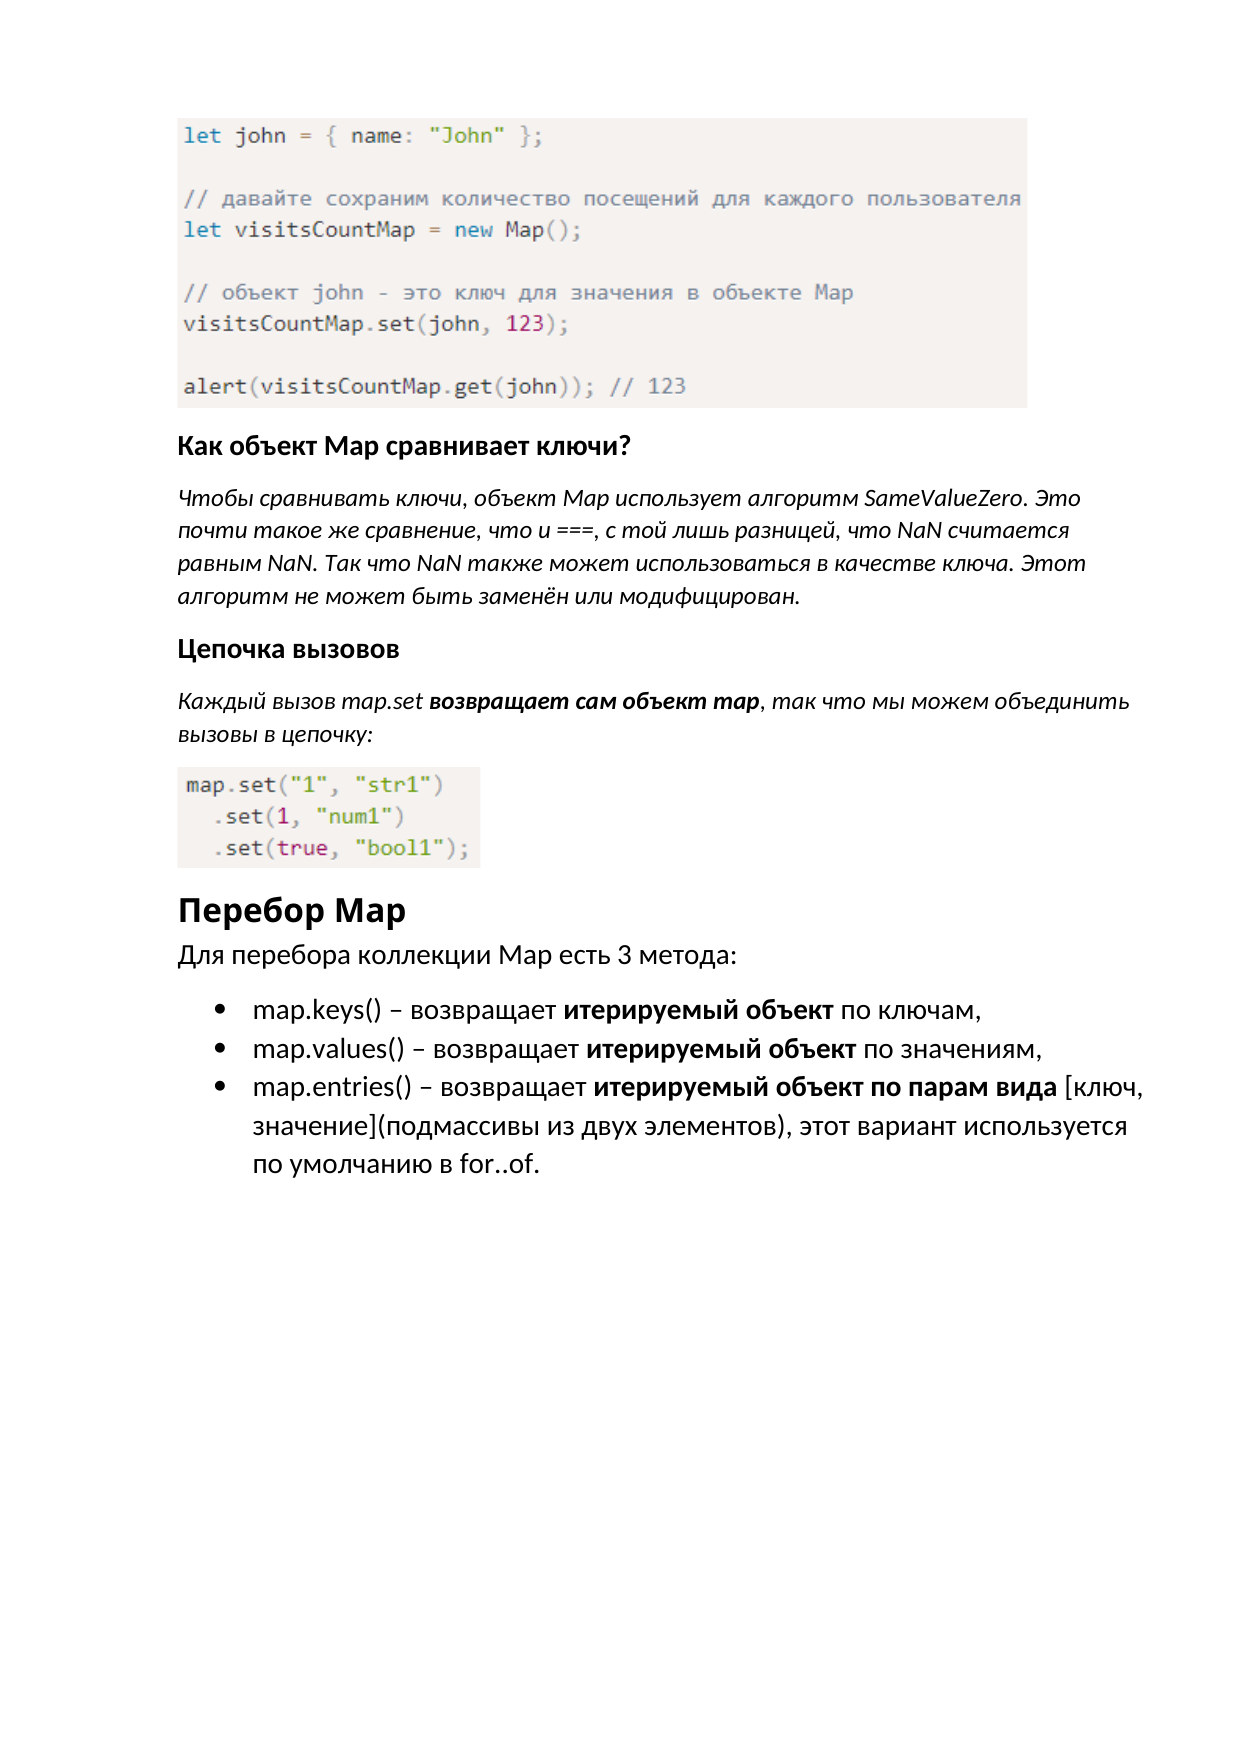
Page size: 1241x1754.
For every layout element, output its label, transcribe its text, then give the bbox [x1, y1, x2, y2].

text Как объект Map сравнивает ключи? [177, 427, 1152, 462]
picture [177, 767, 481, 868]
text Цепочка вызовов [177, 630, 1152, 666]
subtitle Перебор Map [177, 887, 1152, 933]
text Для перебора коллекции Map есть 3 метода: [177, 936, 1152, 972]
list map.values() – возвращает итерируемый объект по значениям, [215, 1030, 1152, 1065]
list map.keys() – возвращает итерируемый объект по ключам, [215, 991, 1152, 1027]
list map.entries() – возвращает итерируемый объект по парам вида [ключ, значение](подмассивы из двух элементов), этот вариант используется по умолчанию в for..of. [215, 1068, 1152, 1181]
picture [177, 118, 1028, 408]
text Каждый вызов map.set возвращает сам объект map, так что мы можем объединить вызовы в цепочку: [177, 685, 1152, 749]
text Чтобы сравнивать ключи, объект Map использует алгоритм SameValueZero. Это почти такое же сравнение, что и ===, с той лишь разницей, что NaN считается равным NaN. Так что NaN также может использоваться в качестве ключа. Этот алгоритм не может быть заменён или модифицирован. [177, 482, 1152, 611]
